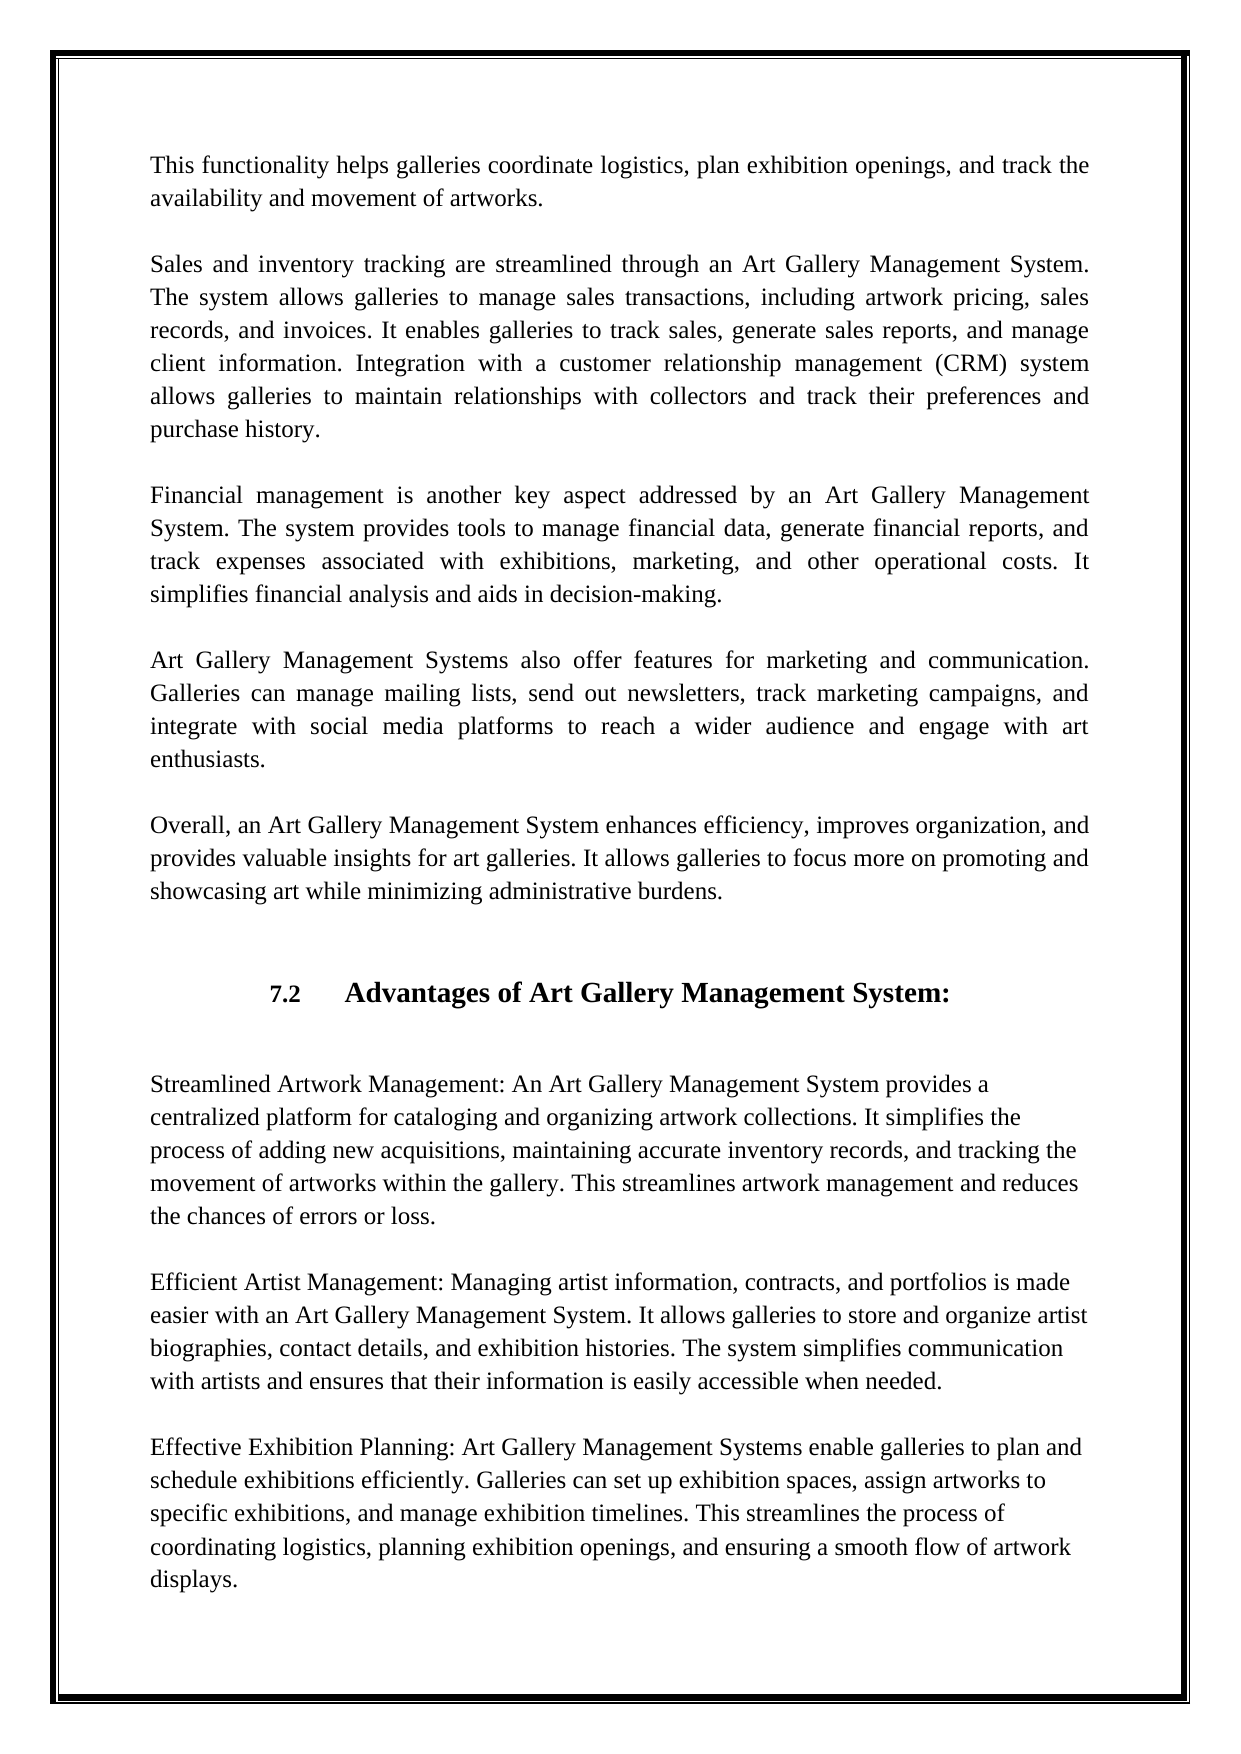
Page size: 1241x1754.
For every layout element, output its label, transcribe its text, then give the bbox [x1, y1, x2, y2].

text Art Gallery Management Systems also offer features for marketing and communication. Galleries can manage mailing lists, send out newsletters, track marketing campaigns, and integrate with social media platforms to reach a wider audience and engage with art enthusiasts. [150, 645, 1090, 773]
text Financial management is another key aspect addressed by an Art Gallery Management System. The system provides tools to manage financial data, generate financial reports, and track expenses associated with exhibitions, marketing, and other operational costs. It simplifies financial analysis and aids in decision-making. [150, 480, 1090, 608]
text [150, 150, 1090, 212]
text Efficient Artist Management: Managing artist information, contracts, and portfolios is made easier with an Art Gallery Management System. It allows galleries to store and organize artist biographies, contact details, and exhibition histories. The system simplifies communication with artists and ensures that their information is easily accessible when needed. [150, 1267, 1090, 1395]
text Overall, an Art Gallery Management System enhances efficiency, improves organization, and provides valuable insights for art galleries. It allows galleries to focus more on promoting and showcasing art while minimizing administrative burdens. [150, 810, 1090, 905]
text Effective Exhibition Planning: Art Gallery Management Systems enable galleries to plan and schedule exhibitions efficiently. Galleries can set up exhibition spaces, assign artworks to specific exhibitions, and manage exhibition timelines. This streamlines the process of coordinating logistics, planning exhibition openings, and ensuring a smooth flow of artwork displays. [150, 1432, 1090, 1593]
text Sales and inventory tracking are streamlined through an Art Gallery Management System. The system allows galleries to manage sales transactions, including artwork pricing, sales records, and invoices. It enables galleries to track sales, generate sales reports, and manage client information. Integration with a customer relationship management (CRM) system allows galleries to maintain relationships with collectors and track their preferences and purchase history. [150, 249, 1090, 443]
list Advantages of Art Gallery Management System: [269, 976, 1090, 1009]
text Streamlined Artwork Management: An Art Gallery Management System provides a centralized platform for cataloging and organizing artwork collections. It simplifies the process of adding new acquisitions, maintaining accurate inventory records, and tracking the movement of artworks within the gallery. This streamlines artwork management and reduces the chances of errors or loss. [150, 1069, 1090, 1230]
